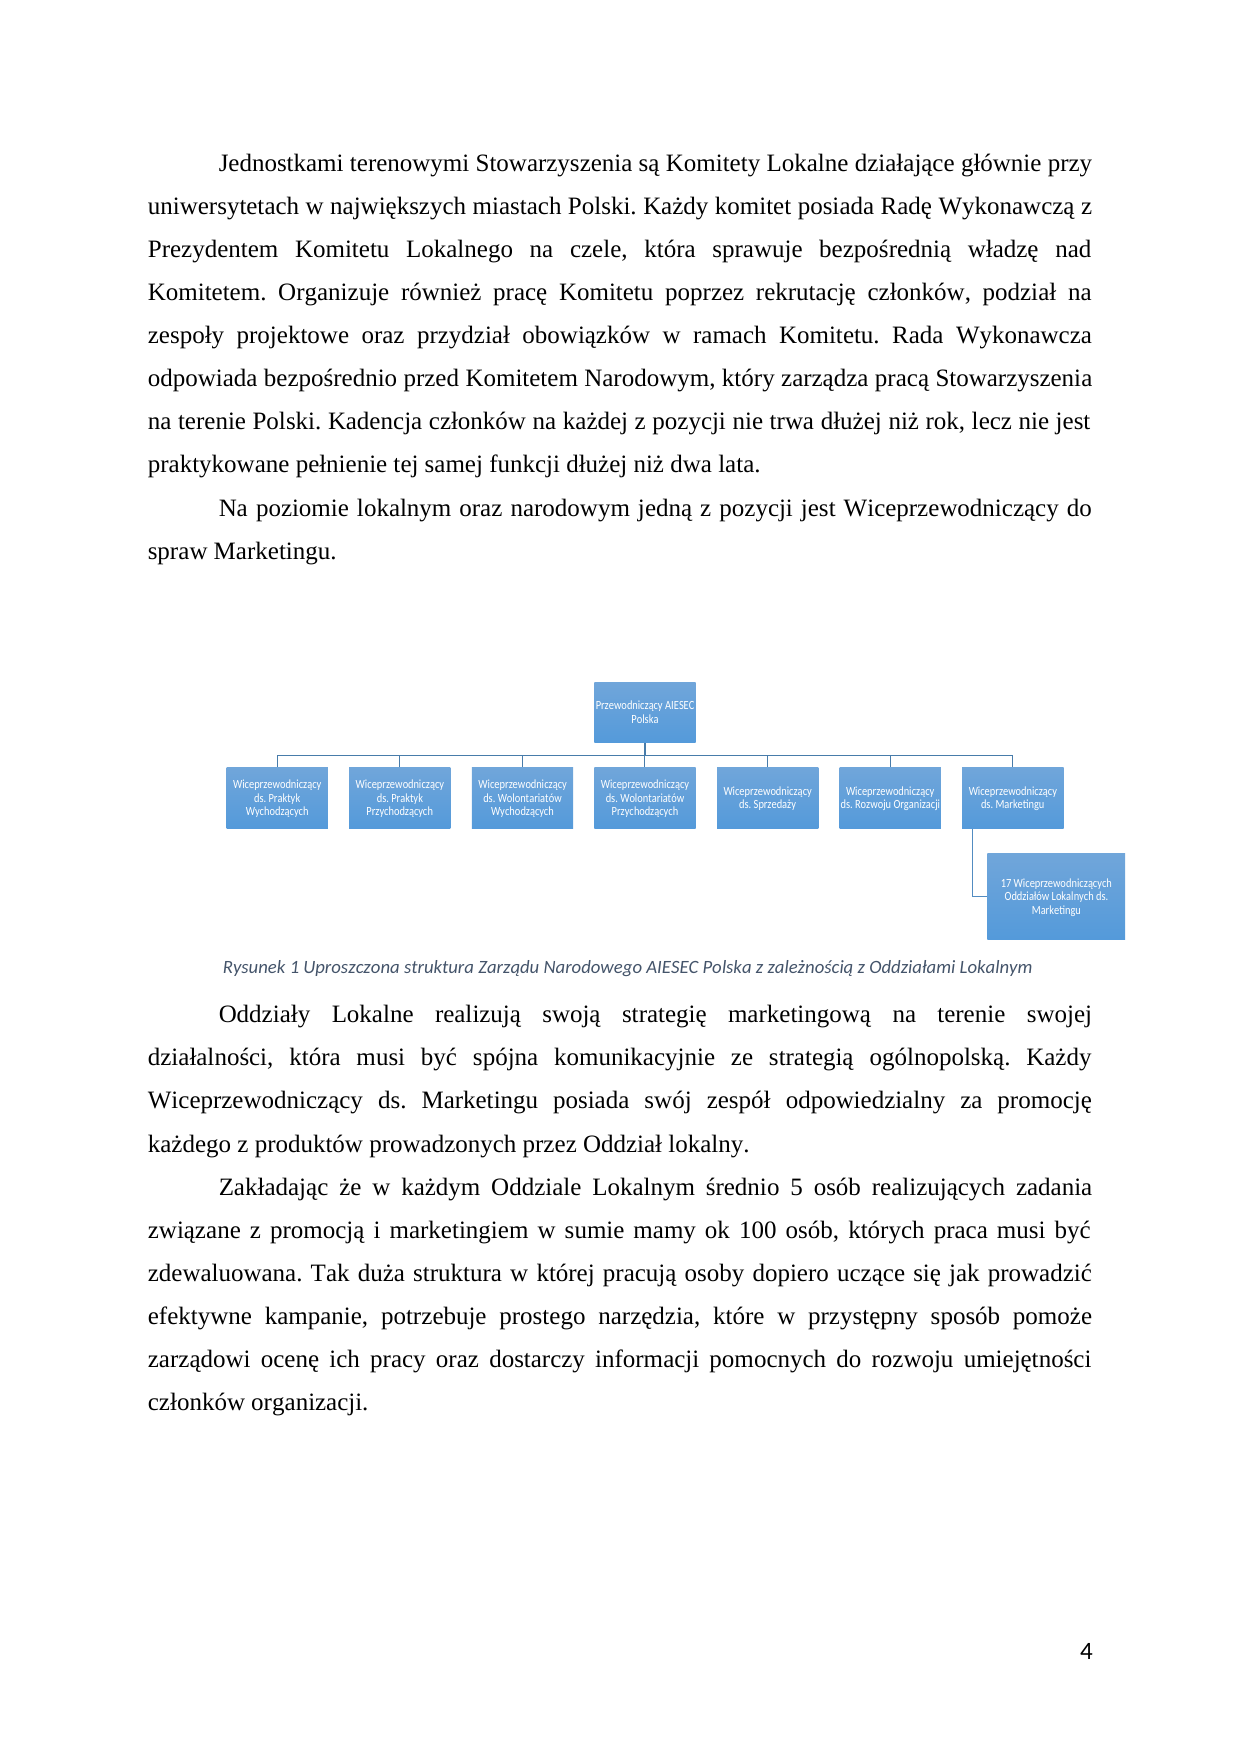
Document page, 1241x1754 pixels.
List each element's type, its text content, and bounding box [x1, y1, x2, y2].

text Zakładając że w każdym Oddziale Lokalnym średnio 5 osób realizujących zadania związane z promocją i marketingiem w sumie mamy ok 100 osób, których praca musi być zdewaluowana. Tak duża struktura w której pracują osoby dopiero uczące się jak prowadzić efektywne kampanie, potrzebuje prostego narzędzia, które w przystępny sposób pomoże zarządowi ocenę ich pracy oraz dostarczy informacji pomocnych do rozwoju umiejętności członków organizacji. [148, 1172, 1093, 1416]
text Jednostkami terenowymi Stowarzyszenia są Komitety Lokalne działające głównie przy uniwersytetach w największych miastach Polski. Każdy komitet posiada Radę Wykonawczą z Prezydentem Komitetu Lokalnego na czele, która sprawuje bezpośrednią władzę nad Komitetem. Organizuje również pracę Komitetu poprzez rekrutację członków, podział na zespoły projektowe oraz przydział obowiązków w ramach Komitetu. Rada Wykonawcza odpowiada bezpośrednio przed Komitetem Narodowym, który zarządza pracą Stowarzyszenia na terenie Polski. Kadencja członków na każdej z pozycji nie trwa dłużej niż rok, lecz nie jest praktykowane pełnienie tej samej funkcji dłużej niż dwa lata. [148, 148, 1093, 478]
text Oddziały Lokalne realizują swoją strategię marketingową na terenie swojej działalności, która musi być spójna komunikacyjnie ze strategią ogólnopolską. Każdy Wiceprzewodniczący ds. Marketingu posiada swój zespół odpowiedzialny za promocję każdego z produktów prowadzonych przez Oddział lokalny. [148, 999, 1093, 1157]
text Na poziomie lokalnym oraz narodowym jedną z pozycji jest Wiceprzewodniczący do spraw Marketingu. [148, 493, 1093, 564]
text Rysunek 1 Uproszczona struktura Zarządu Narodowego AIESEC Polska z zależnością z Oddziałami Lokalnym [148, 956, 1093, 978]
